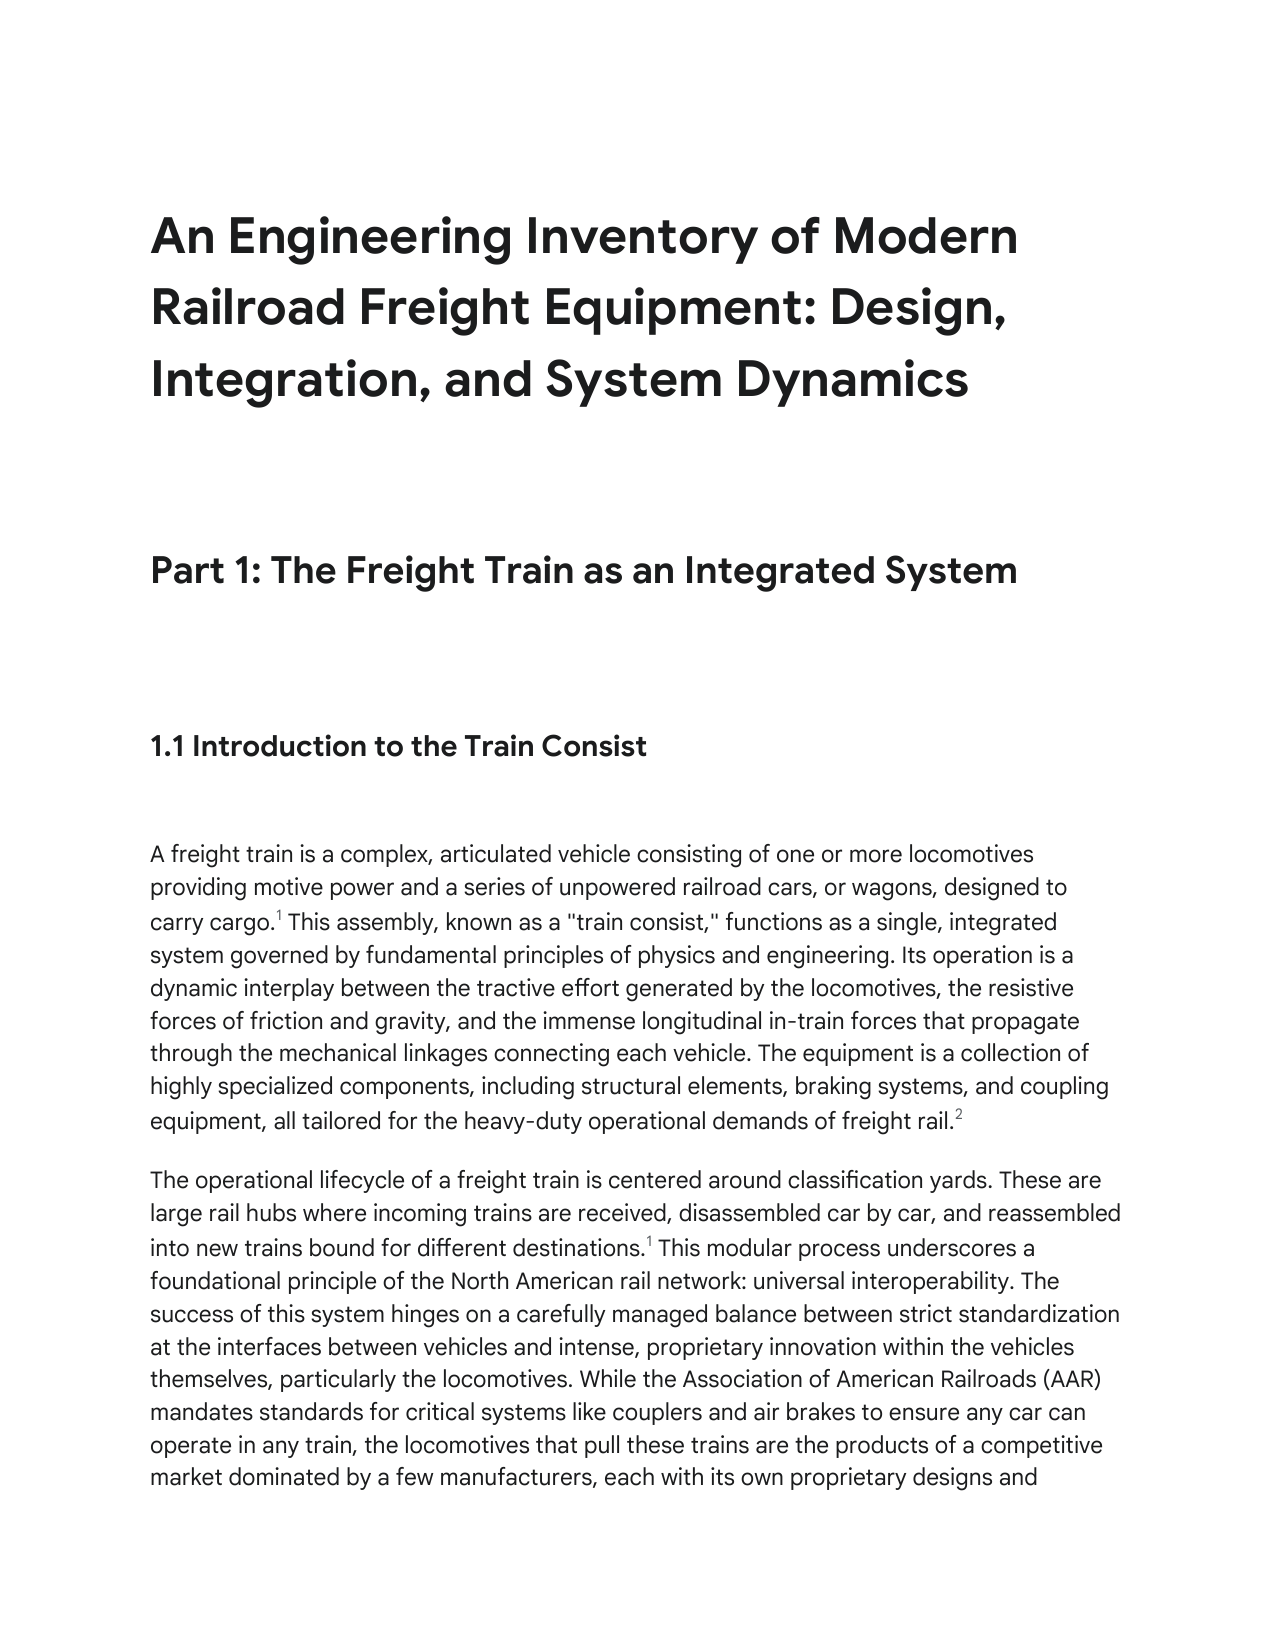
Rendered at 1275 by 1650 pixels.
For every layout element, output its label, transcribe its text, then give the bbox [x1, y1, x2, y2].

subtitle Part 1: The Freight Train as an Integrated System [150, 547, 1125, 594]
subtitle An Engineering Inventory of Modern Railroad Freight Equipment: Design, Integration, and System Dynamics [150, 205, 1125, 410]
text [150, 1166, 1125, 1492]
text A freight train is a complex, articulated vehicle consisting of one or more locomotives providing motive power and a series of unpowered railroad cars, or wagons, designed to carry cargo.1 This assembly, known as a "train consist," functions as a single, integrated system governed by fundamental principles of physics and engineering. Its operation is a dynamic interplay between the tractive effort generated by the locomotives, the resistive forces of friction and gravity, and the immense longitudinal in-train forces that propagate through the mechanical linkages connecting each vehicle. The equipment is a collection of highly specialized components, including structural elements, braking systems, and coupling equipment, all tailored for the heavy-duty operational demands of freight rail.2 [150, 840, 1125, 1137]
subtitle 1.1 Introduction to the Train Consist [150, 728, 1125, 765]
